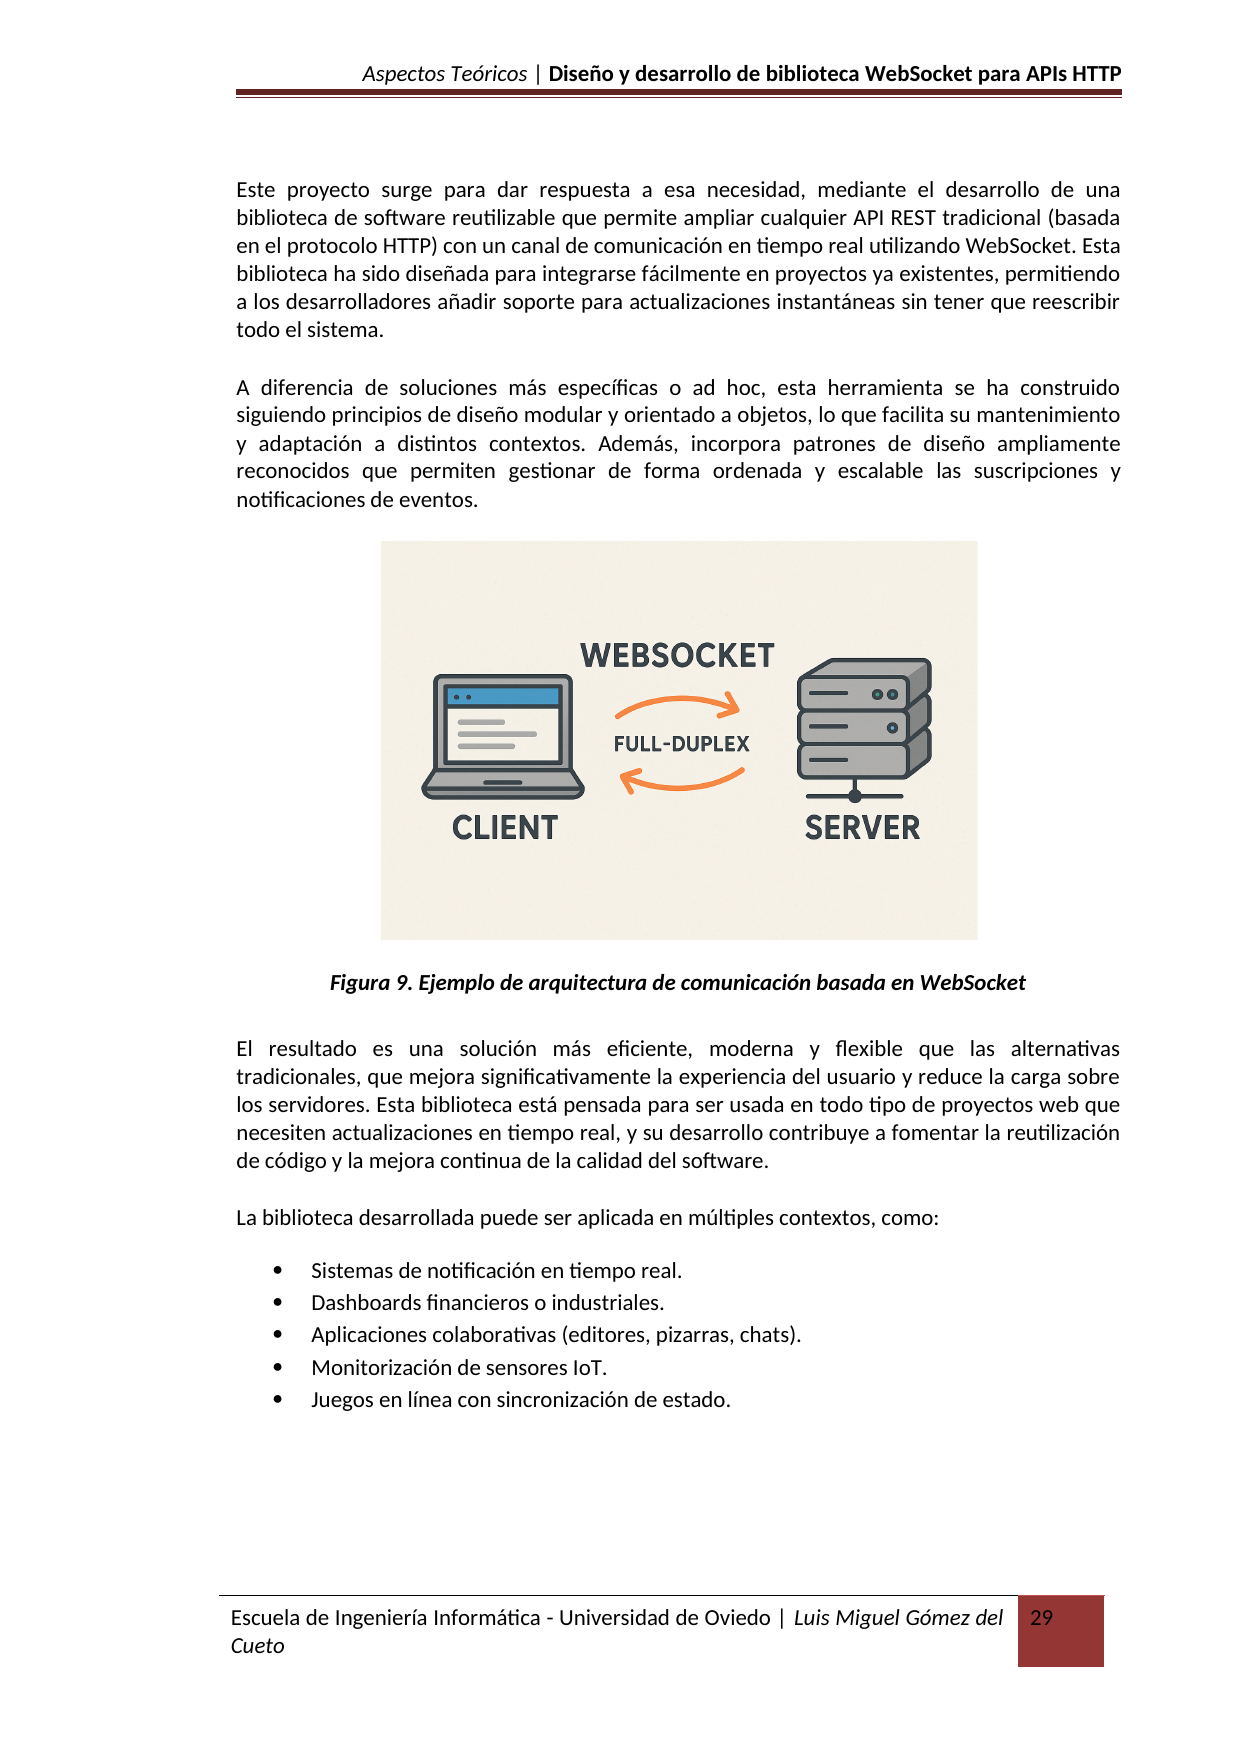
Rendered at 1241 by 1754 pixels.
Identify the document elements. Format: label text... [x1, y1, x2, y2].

text A diferencia de soluciones más específicas o ad hoc, esta herramienta se ha construido siguiendo principios de diseño modular y orientado a objetos, lo que facilita su mantenimiento y adaptación a distintos contextos. Además, incorpora patrones de diseño ampliamente reconocidos que permiten gestionar de forma ordenada y escalable las suscripciones y notificaciones de eventos. [236, 373, 1122, 513]
list Aplicaciones colaborativas (editores, pizarras, chats). [274, 1321, 1122, 1349]
text Este proyecto surge para dar respuesta a esa necesidad, mediante el desarrollo de una biblioteca de software reutilizable que permite ampliar cualquier API REST tradicional (basada en el protocolo HTTP) con un canal de comunicación en tiempo real utilizando WebSocket. Esta biblioteca ha sido diseñada para integrarse fácilmente en proyectos ya existentes, permitiendo a los desarrolladores añadir soporte para actualizaciones instantáneas sin tener que reescribir todo el sistema. [236, 175, 1122, 343]
text La biblioteca desarrollada puede ser aplicada en múltiples contextos, como: [236, 1203, 1122, 1231]
list Dashboards financieros o industriales. [274, 1288, 1122, 1316]
list Sistemas de notificación en tiempo real. [274, 1256, 1122, 1284]
text El resultado es una solución más eficiente, moderna y flexible que las alternativas tradicionales, que mejora significativamente la experiencia del usuario y reduce la carga sobre los servidores. Esta biblioteca está pensada para ser usada en todo tipo de proyectos web que necesiten actualizaciones en tiempo real, y su desarrollo contribuye a fomentar la reutilización de código y la mejora continua de la calidad del software. [236, 1034, 1122, 1174]
list Juegos en línea con sincronización de estado. [274, 1385, 1122, 1413]
list Monitorización de sensores IoT. [274, 1353, 1122, 1381]
text Figura 9. Ejemplo de arquitectura de comunicación basada en WebSocket [236, 968, 1122, 996]
picture [380, 541, 978, 940]
